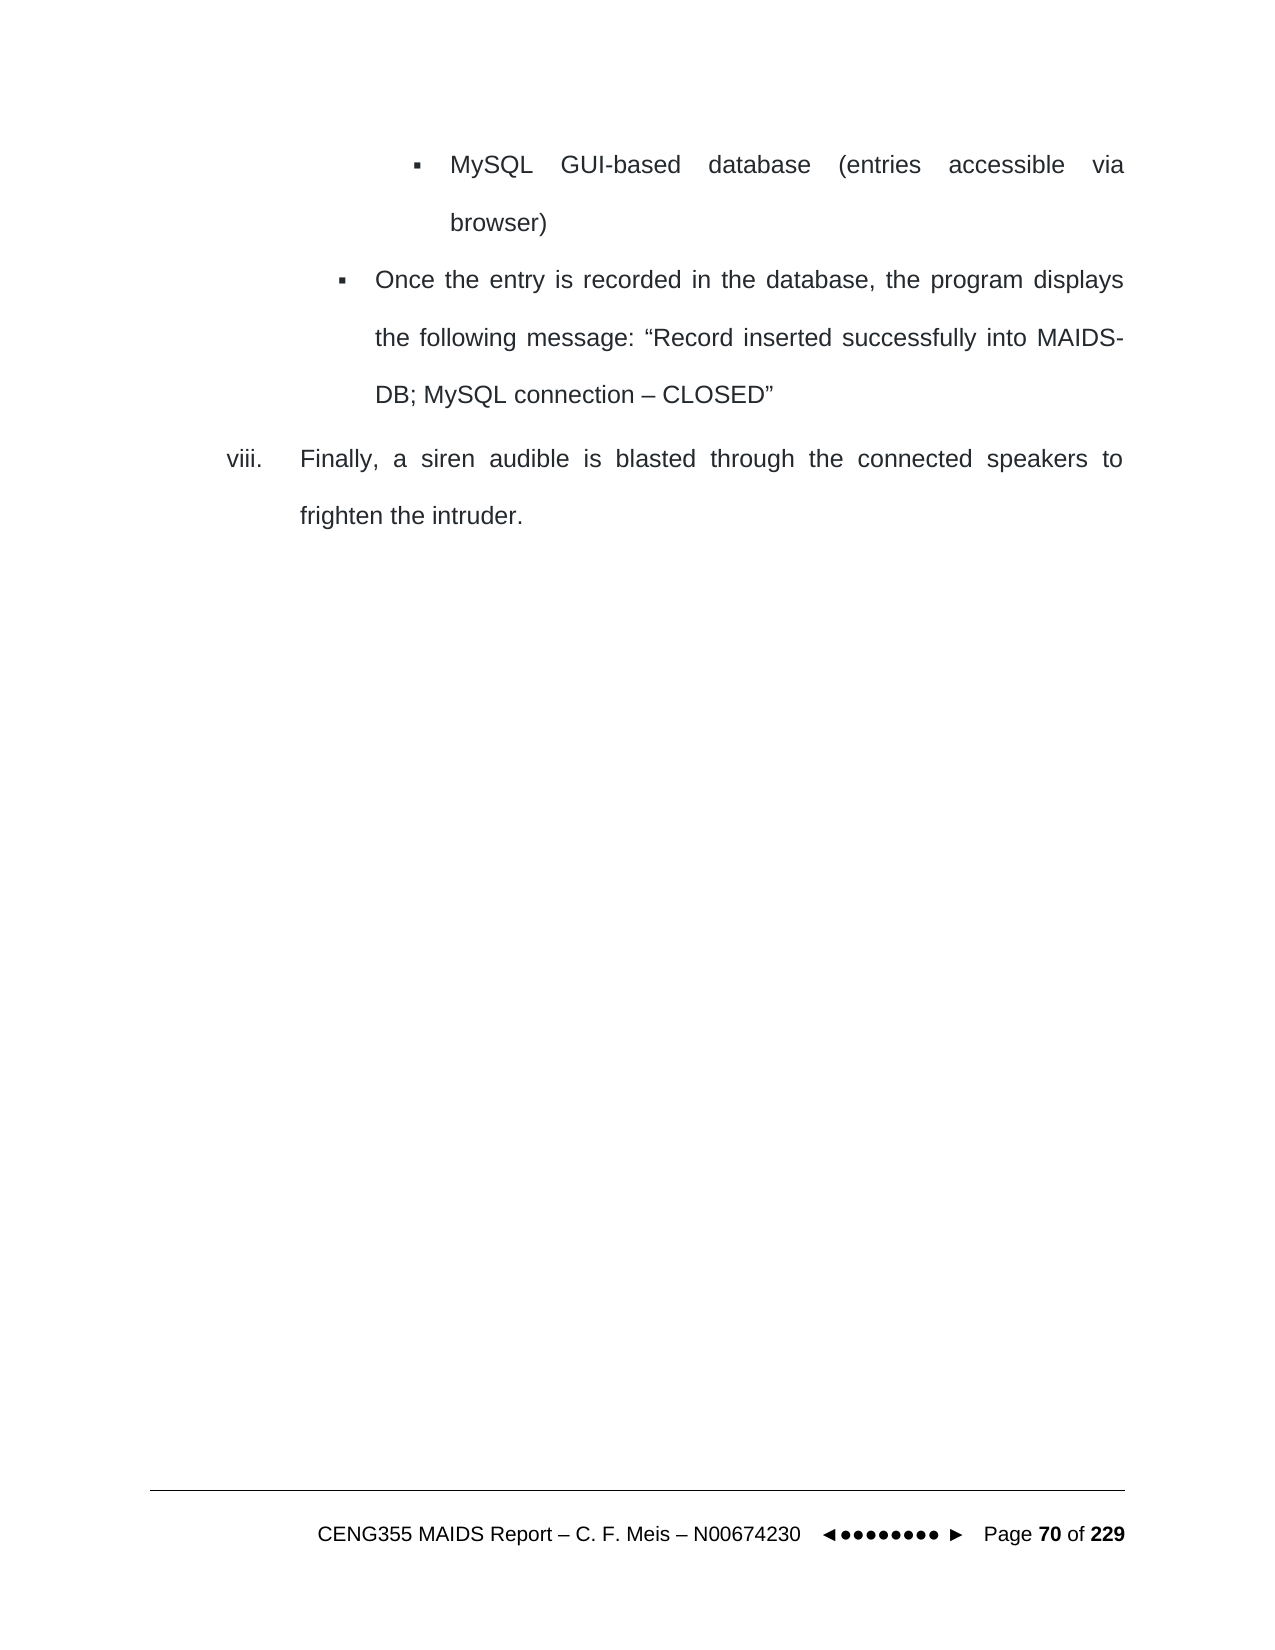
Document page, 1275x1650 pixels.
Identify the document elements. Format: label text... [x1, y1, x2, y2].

list Once the entry is recorded in the database, the program displays the following message: “Record inserted successfully into MAIDS-DB; MySQL connection – CLOSED” [337, 265, 1125, 409]
list Finally, a siren audible is blasted through the connected speakers to frighten the intruder. [262, 444, 1125, 530]
list MySQL GUI-based database (entries accessible via browser) [412, 150, 1125, 236]
